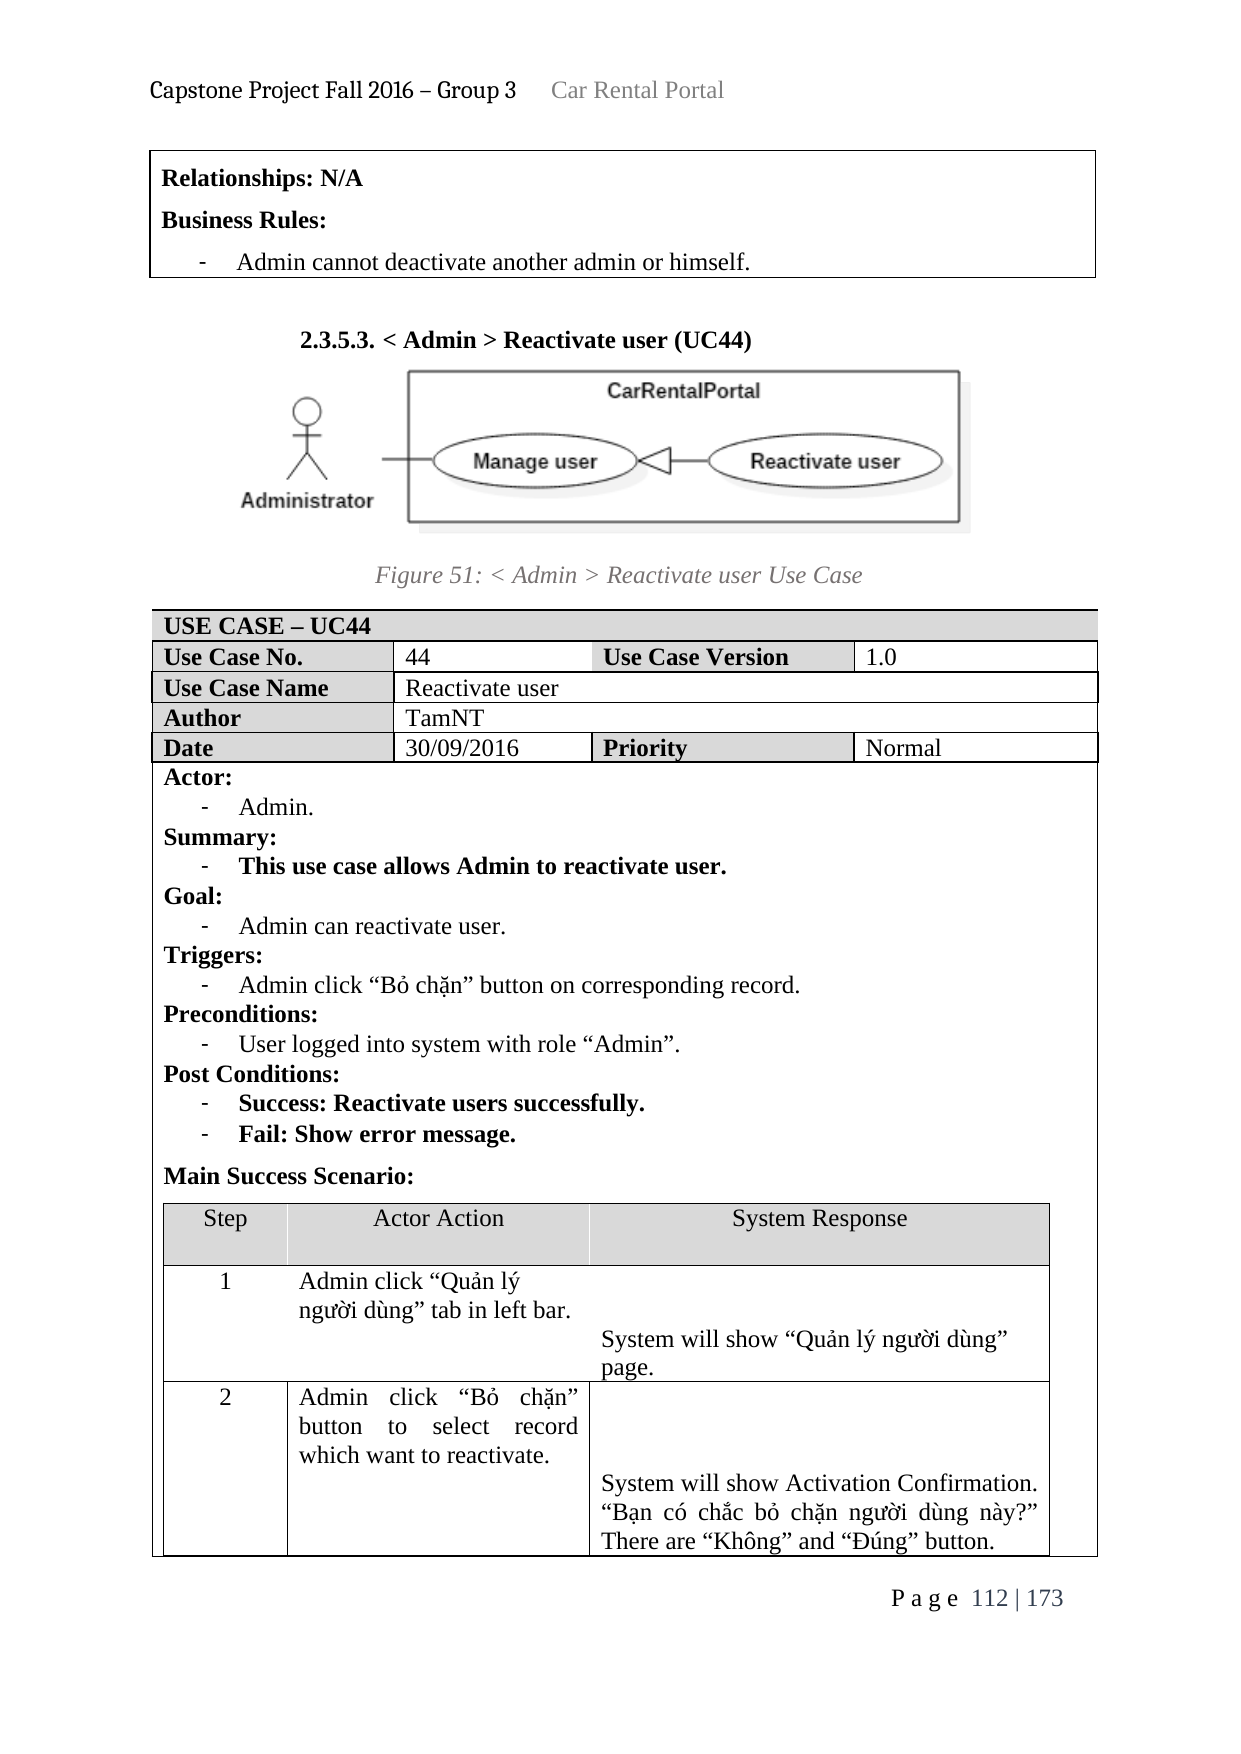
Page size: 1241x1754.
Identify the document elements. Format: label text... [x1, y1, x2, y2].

table_cell 30/09/2016 [395, 733, 591, 761]
text Figure 51: < Admin > Reactivate user Use Case [150, 560, 1090, 588]
table_cell 44 [394, 642, 592, 671]
table_header USE CASE – UC44 [152, 611, 1098, 640]
table_cell Date [153, 733, 393, 761]
table_cell Use Case Name [153, 672, 393, 702]
table_cell Reactivate user [395, 673, 1097, 702]
table_cell TamNT [394, 703, 1097, 732]
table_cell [151, 151, 1095, 277]
table_cell Use Case Version [592, 642, 854, 671]
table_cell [153, 763, 1097, 1556]
table_cell Normal [855, 733, 1097, 761]
table_cell Author [153, 703, 393, 732]
picture [218, 356, 1022, 541]
subtitle < Admin > Reactivate user (UC44) [300, 325, 1090, 354]
table_cell Priority [593, 733, 853, 761]
table_cell 1.0 [855, 642, 1097, 671]
table_cell Use Case No. [153, 642, 393, 671]
